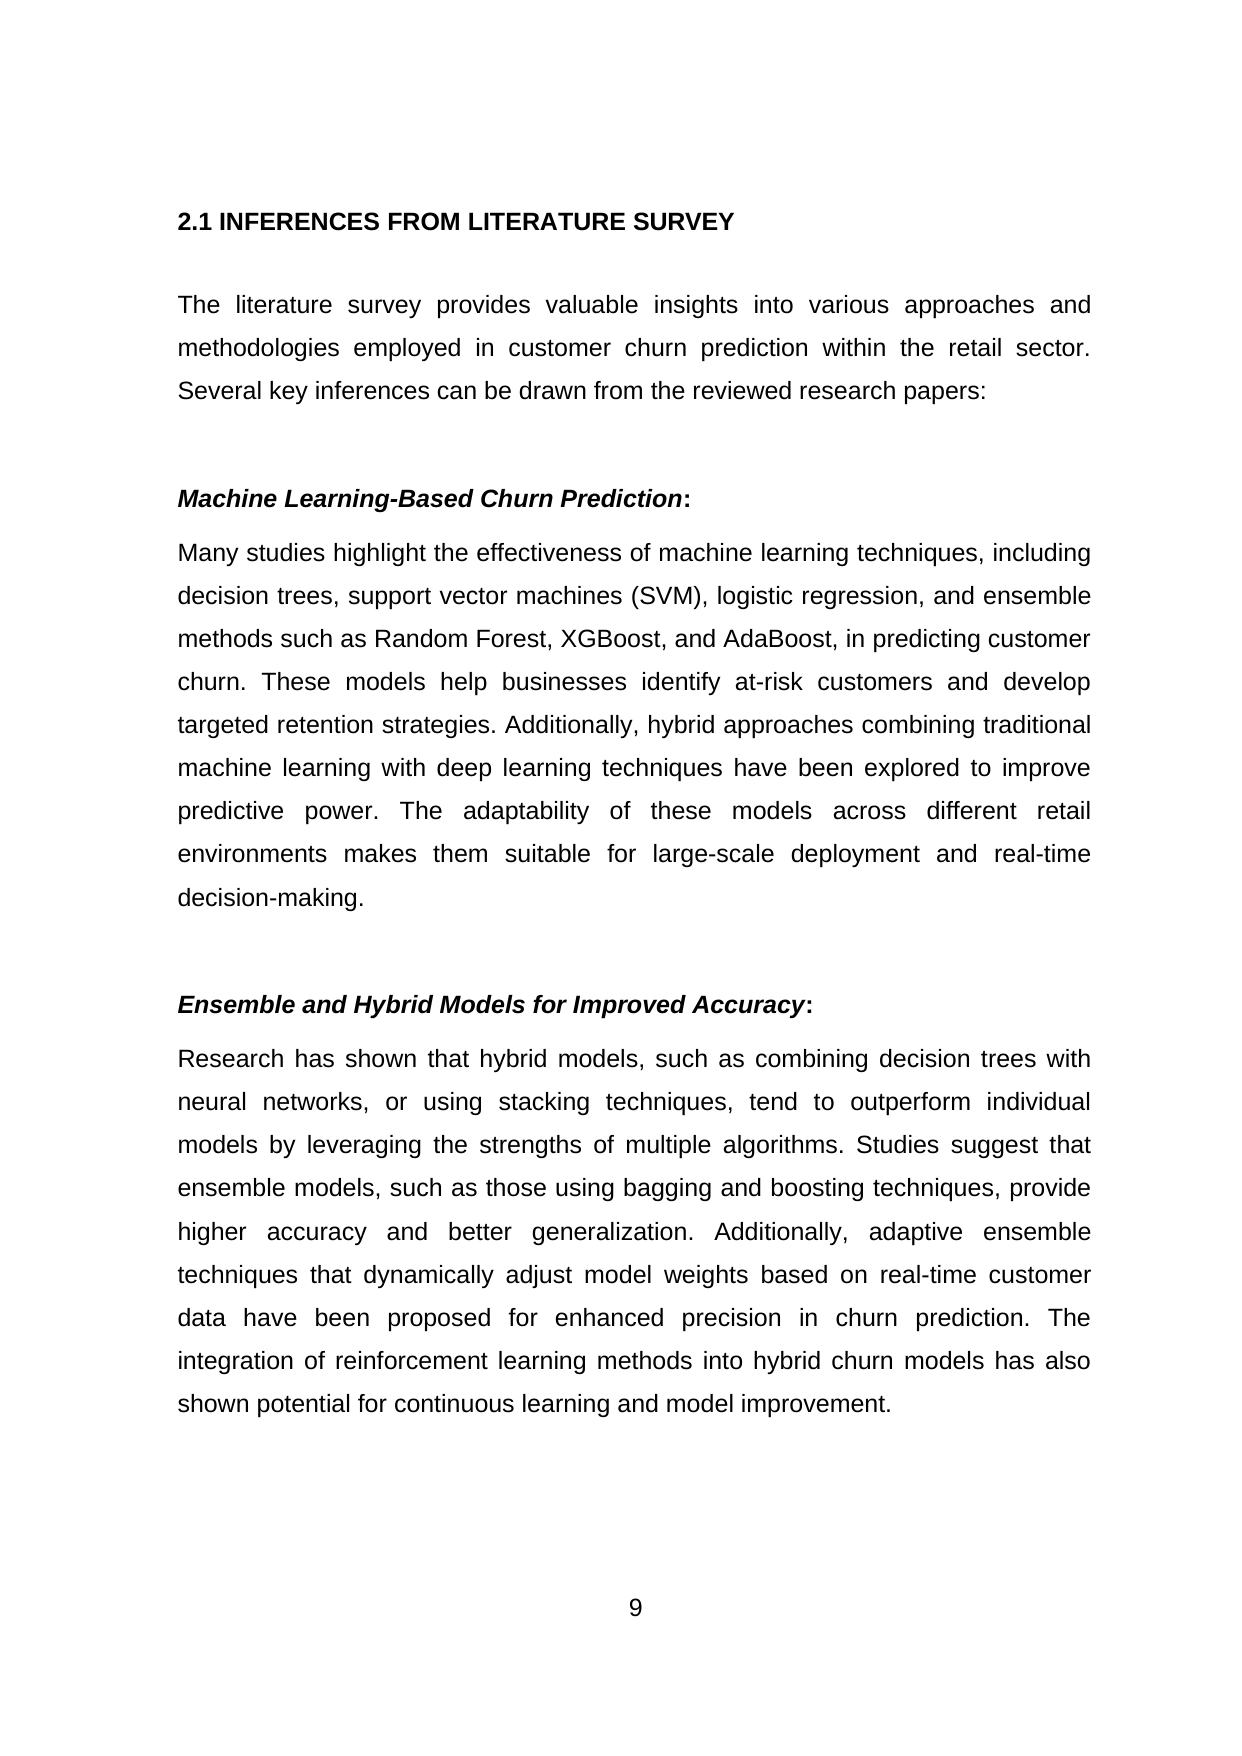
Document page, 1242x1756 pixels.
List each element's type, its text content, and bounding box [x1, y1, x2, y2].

text Many studies highlight the effectiveness of machine learning techniques, including decision trees, support vector machines (SVM), logistic regression, and ensemble methods such as Random Forest, XGBoost, and AdaBoost, in predicting customer churn. These models help businesses identify at-risk customers and develop targeted retention strategies. Additionally, hybrid approaches combining traditional machine learning with deep learning techniques have been explored to improve predictive power. The adaptability of these models across different retail environments makes them suitable for large-scale deployment and real-time decision-making. [177, 537, 1093, 911]
text Machine Learning-Based Churn Prediction: [177, 484, 1093, 512]
text The literature survey provides valuable insights into various approaches and methodologies employed in customer churn prediction within the retail sector. Several key inferences can be drawn from the reviewed research papers: [177, 290, 1093, 405]
text Research has shown that hybrid models, such as combining decision trees with neural networks, or using stacking techniques, tend to outperform individual models by leveraging the strengths of multiple algorithms. Studies suggest that ensemble models, such as those using bagging and boosting techniques, provide higher accuracy and better generalization. Additionally, adaptive ensemble techniques that dynamically adjust model weights based on real-time customer data have been proposed for enhanced precision in churn prediction. The integration of reinforcement learning methods into hybrid churn models has also shown potential for continuous learning and model improvement. [177, 1044, 1093, 1418]
text Ensemble and Hybrid Models for Improved Accuracy: [177, 990, 1093, 1019]
subtitle 2.1 INFERENCES FROM LITERATURE SURVEY [177, 207, 1093, 236]
